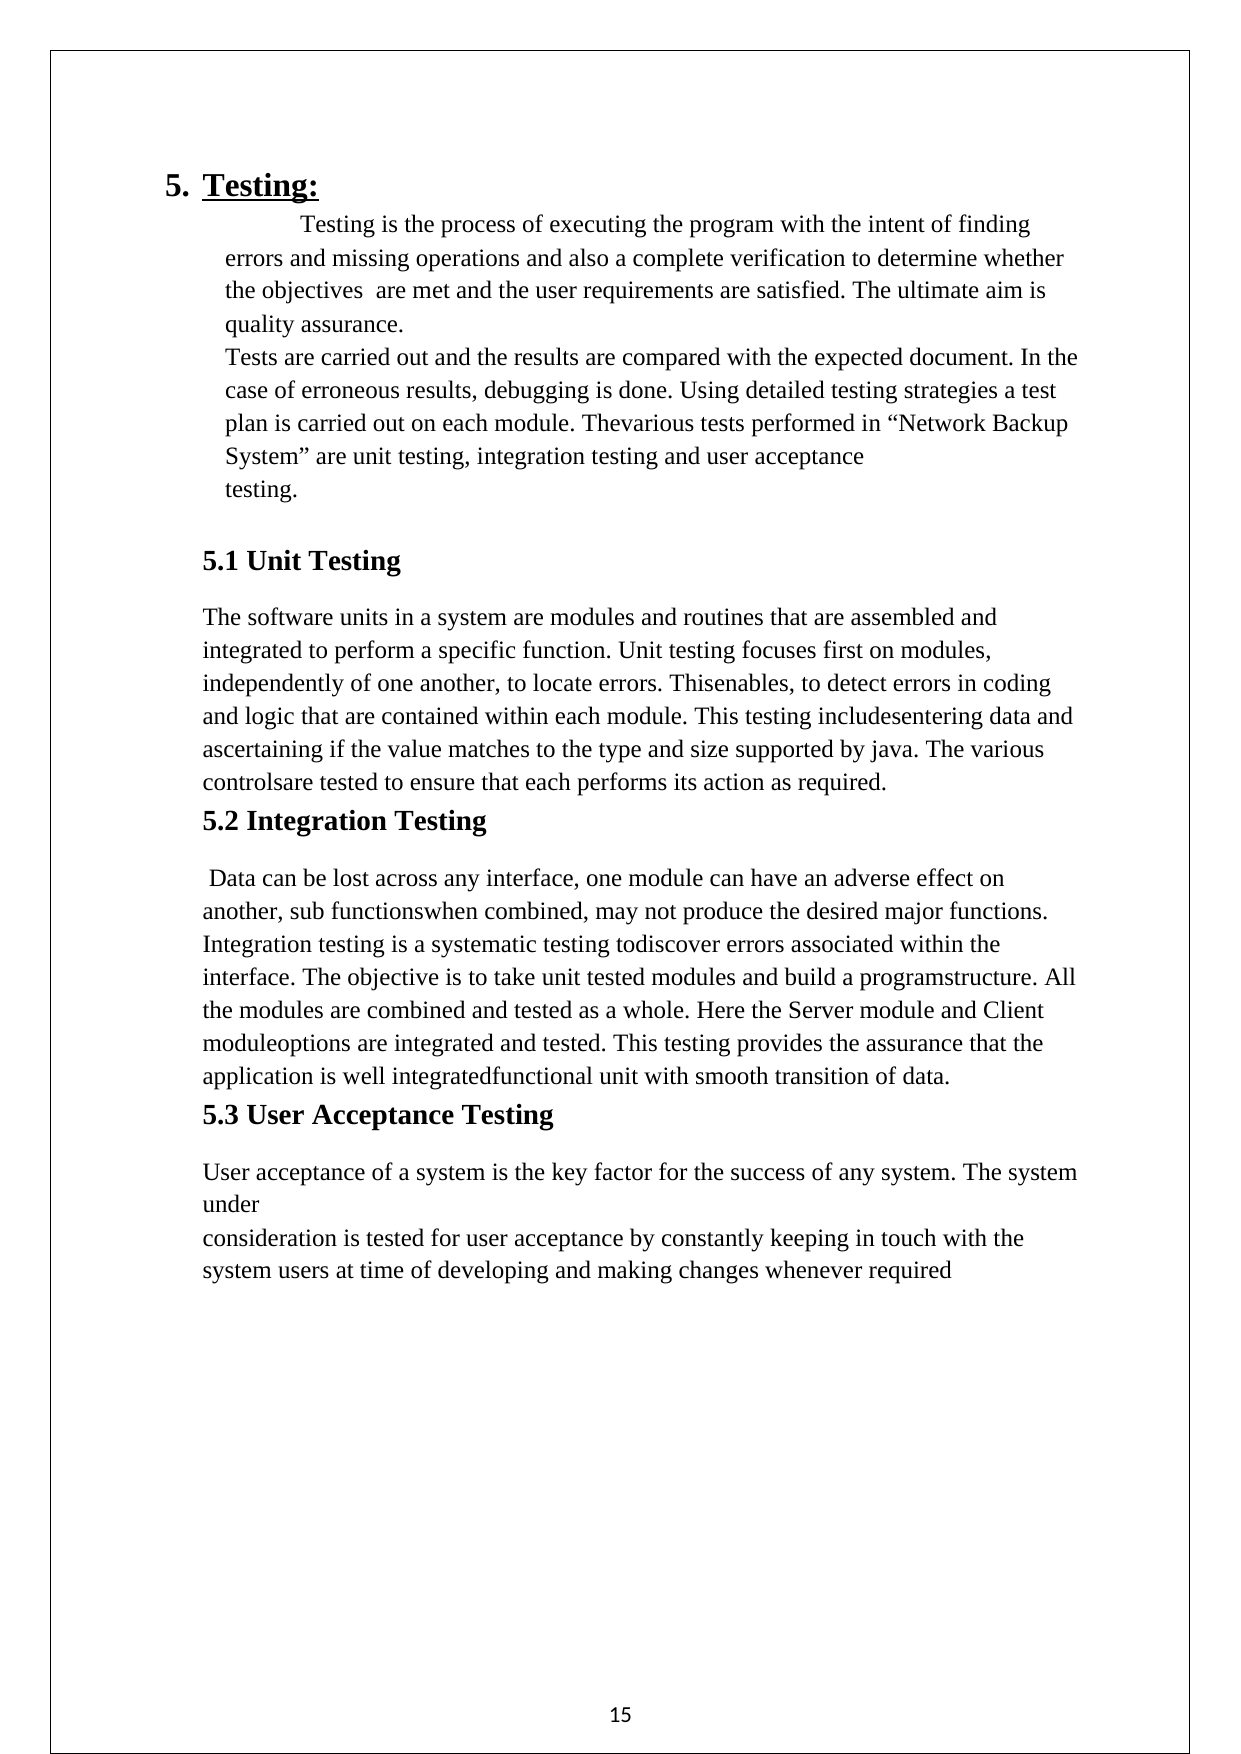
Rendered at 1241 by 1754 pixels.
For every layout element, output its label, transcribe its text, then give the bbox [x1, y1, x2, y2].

list Tests are carried out and the results are compared with the expected document. In the case of erroneous results, debugging is done. Using detailed testing strategies a test plan is carried out on each module. Thevarious tests performed in “Network Backup System” are unit testing, integration testing and user acceptance [225, 342, 1090, 469]
list User acceptance of a system is the key factor for the success of any system. The system under [202, 1157, 1090, 1218]
list Data can be lost across any interface, one module can have an adverse effect on another, sub functionswhen combined, may not produce the desired major functions. Integration testing is a systematic testing todiscover errors associated within the interface. The objective is to take unit tested modules and build a programstructure. All the modules are combined and tested as a whole. Here the Server module and Client moduleoptions are integrated and tested. This testing provides the assurance that the application is well integratedfunctional unit with smooth transition of data. [202, 863, 1090, 1090]
list consideration is tested for user acceptance by constantly keeping in touch with the system users at time of developing and making changes whenever required [202, 1223, 1090, 1284]
list Testing: [165, 166, 1090, 204]
text 5.3 User Acceptance Testing [150, 1097, 1090, 1131]
list Testing is the process of executing the program with the intent of finding errors and missing operations and also a complete verification to determine whether the objectives are met and the user requirements are satisfied. The ultimate aim is quality assurance. [225, 209, 1090, 337]
list The software units in a system are modules and routines that are assembled and integrated to perform a specific function. Unit testing focuses first on modules, independently of one another, to locate errors. Thisenables, to detect errors in coding and logic that are contained within each module. This testing includesentering data and ascertaining if the value matches to the type and size supported by java. The various controlsare tested to ensure that each performs its action as required. [202, 602, 1090, 796]
list testing. [225, 474, 1090, 502]
text 5.1 Unit Testing [150, 543, 1090, 576]
text 5.2 Integration Testing [150, 803, 1090, 837]
